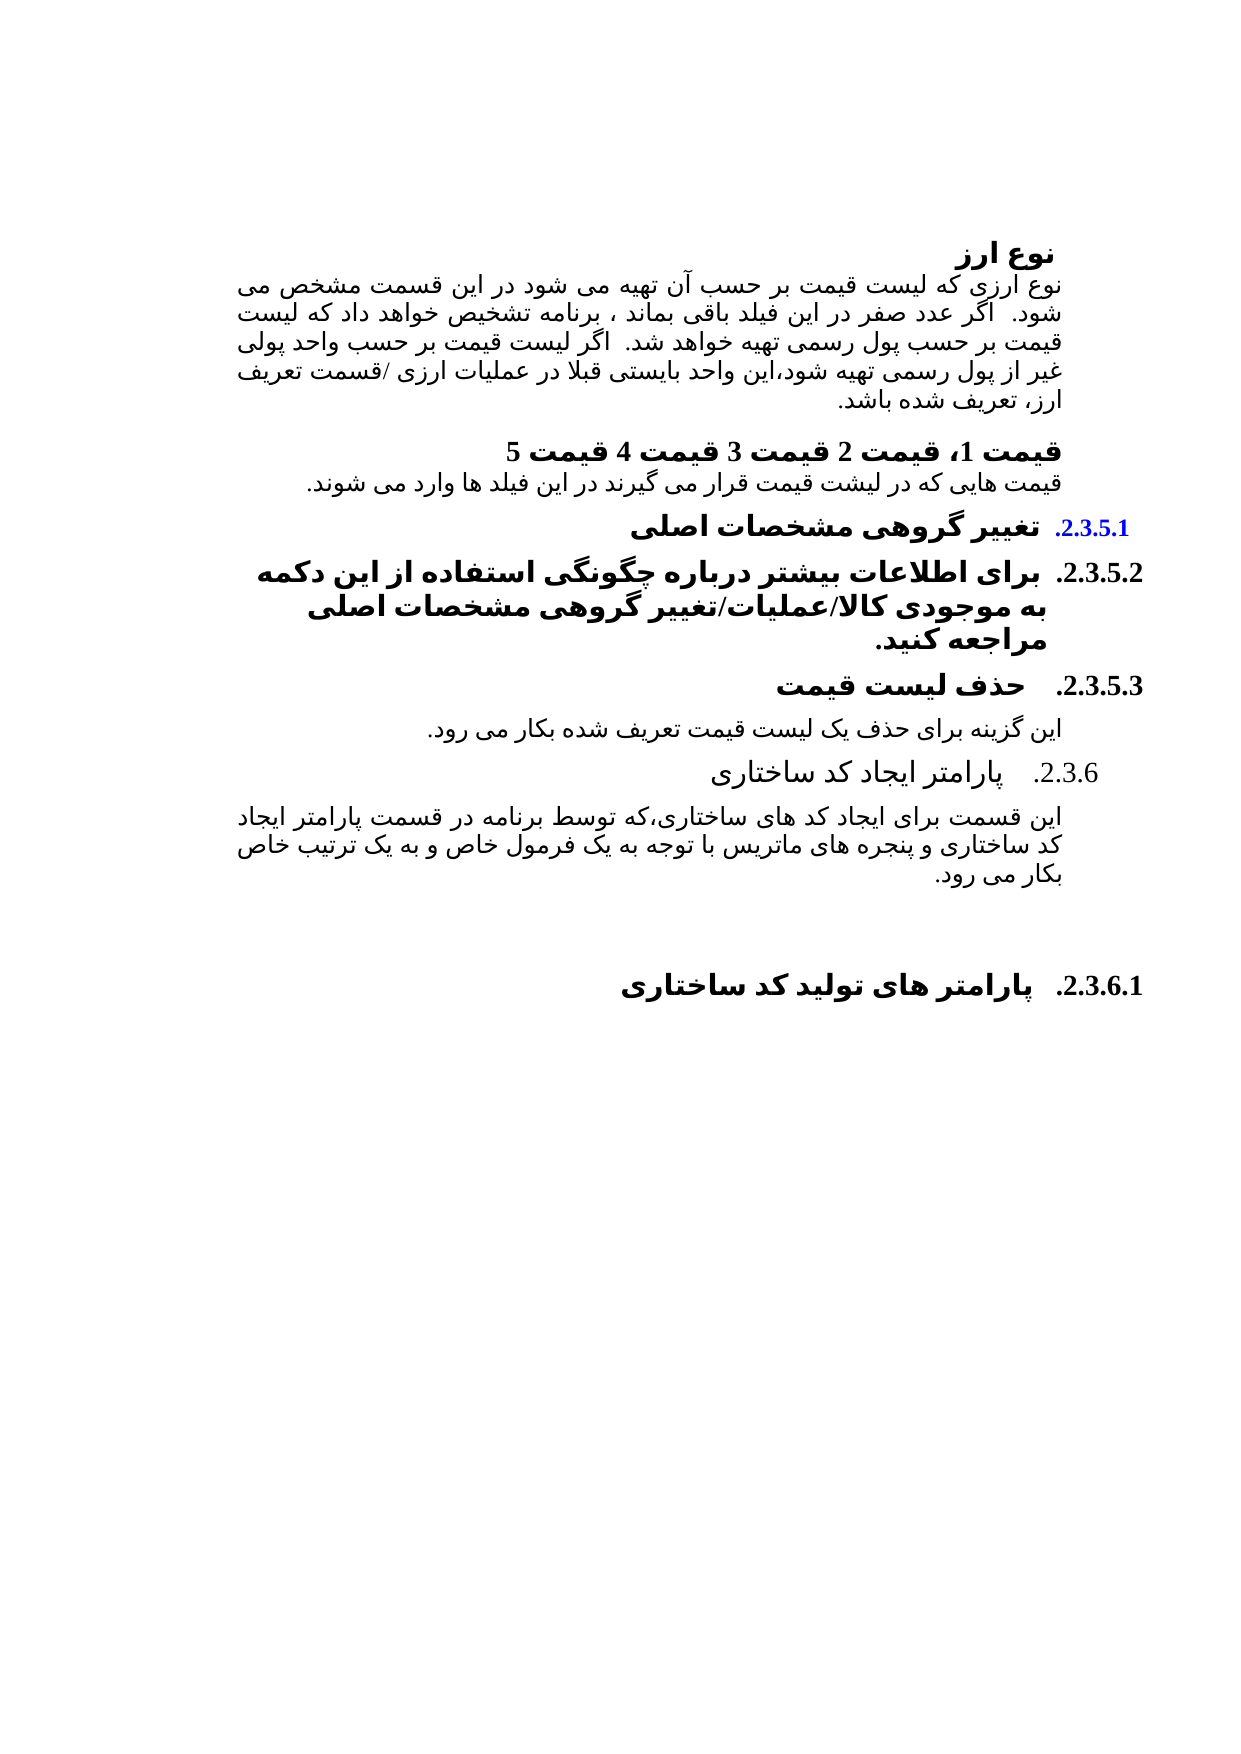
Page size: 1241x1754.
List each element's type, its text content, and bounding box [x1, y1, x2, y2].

subtitle برای اطلاعات بیشتر درباره چگونگی استفاده از این دکمه به موجودی کالا/عملیات/تغییر گروهی مشخصات اصلی مراجعه کنید. [236, 555, 1048, 656]
text قیمت هایی که در لیشت قیمت قرار می گیرند در این فیلد ها وارد می شوند. [236, 468, 1063, 497]
text این قسمت برای ایجاد کد های ساختاری،که توسط برنامه در قسمت پارامتر ایجاد کد ساختاری و پنجره های ماتریس با توجه به یک فرمول خاص و به یک ترتیب خاص بکار می رود. [236, 802, 1063, 888]
subtitle نوع ارز [236, 236, 1063, 270]
subtitle قیمت 1، قیمت 2 قیمت 3 قیمت 4 قیمت 5 [236, 434, 1063, 468]
subtitle تغییر گروهی مشخصات اصلی [236, 509, 1048, 543]
subtitle پارامتر ایجاد کد ساختاری [236, 756, 1026, 789]
subtitle حذف لیست قیمت [236, 668, 1048, 702]
text نوع ارزی که لیست قیمت بر حسب آن تهیه می شود در این قسمت مشخص می شود. اگر عدد صفر در این فیلد باقی بماند ، برنامه تشخیص خواهد داد که لیست قیمت بر حسب پول رسمی تهیه خواهد شد. اگر لیست قیمت بر حسب واحد پولی غیر از پول رسمی تهیه شود،این واحد بایستی قبلا در عملیات ارزی /قسمت تعریف ارز، تعریف شده باشد. [236, 270, 1063, 413]
text این گزینه برای حذف یک لیست قیمت تعریف شده بکار می رود. [236, 714, 1063, 743]
subtitle پارامتر های تولید کد ساختاری [236, 968, 1048, 1002]
